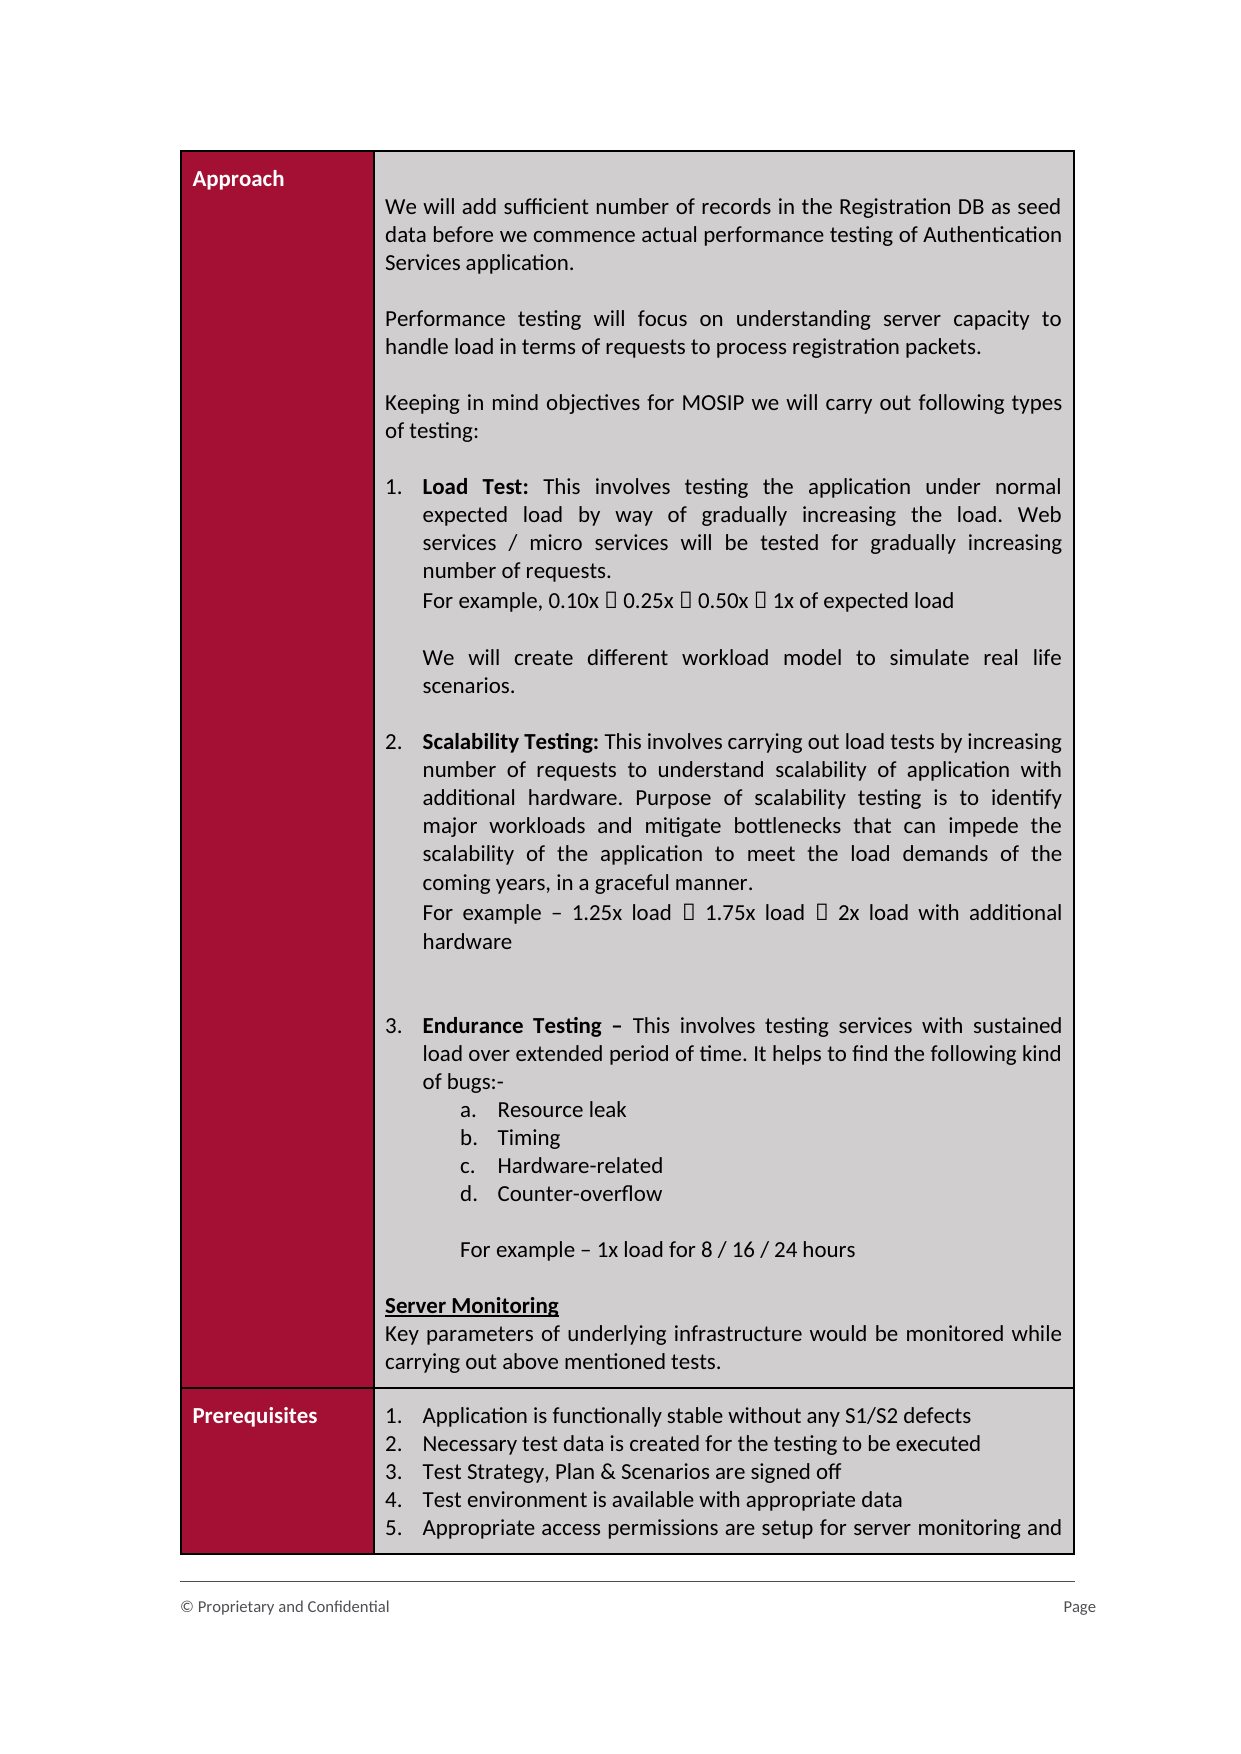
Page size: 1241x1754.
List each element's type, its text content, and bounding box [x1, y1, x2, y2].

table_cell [375, 152, 1073, 1387]
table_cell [375, 1389, 1073, 1553]
table_cell Prerequisites [182, 1389, 373, 1553]
table_cell Execution Approach [182, 152, 373, 1387]
